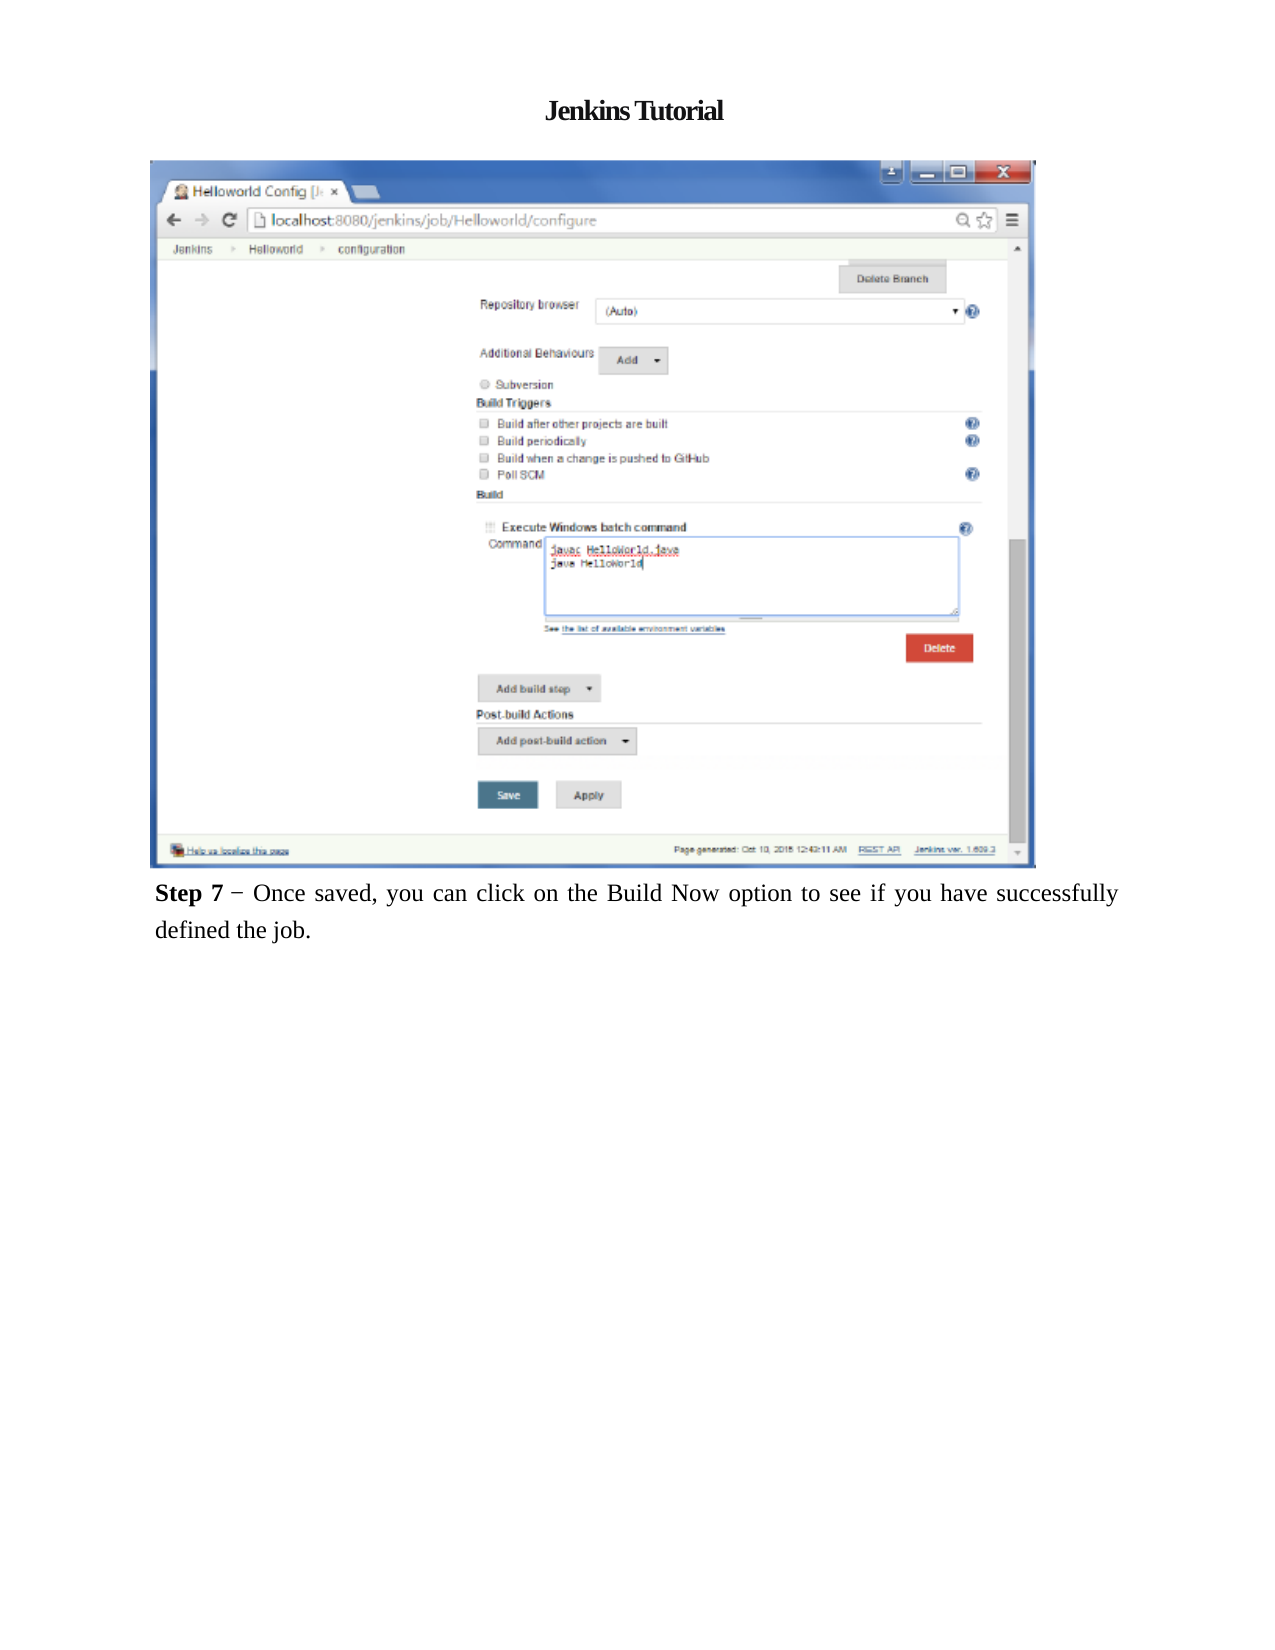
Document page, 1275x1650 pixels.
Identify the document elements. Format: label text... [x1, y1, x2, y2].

text Step 7 − Once saved, you can click on the Build Now option to see if you have successfully defined the job. [155, 869, 1120, 944]
picture [150, 160, 1036, 870]
